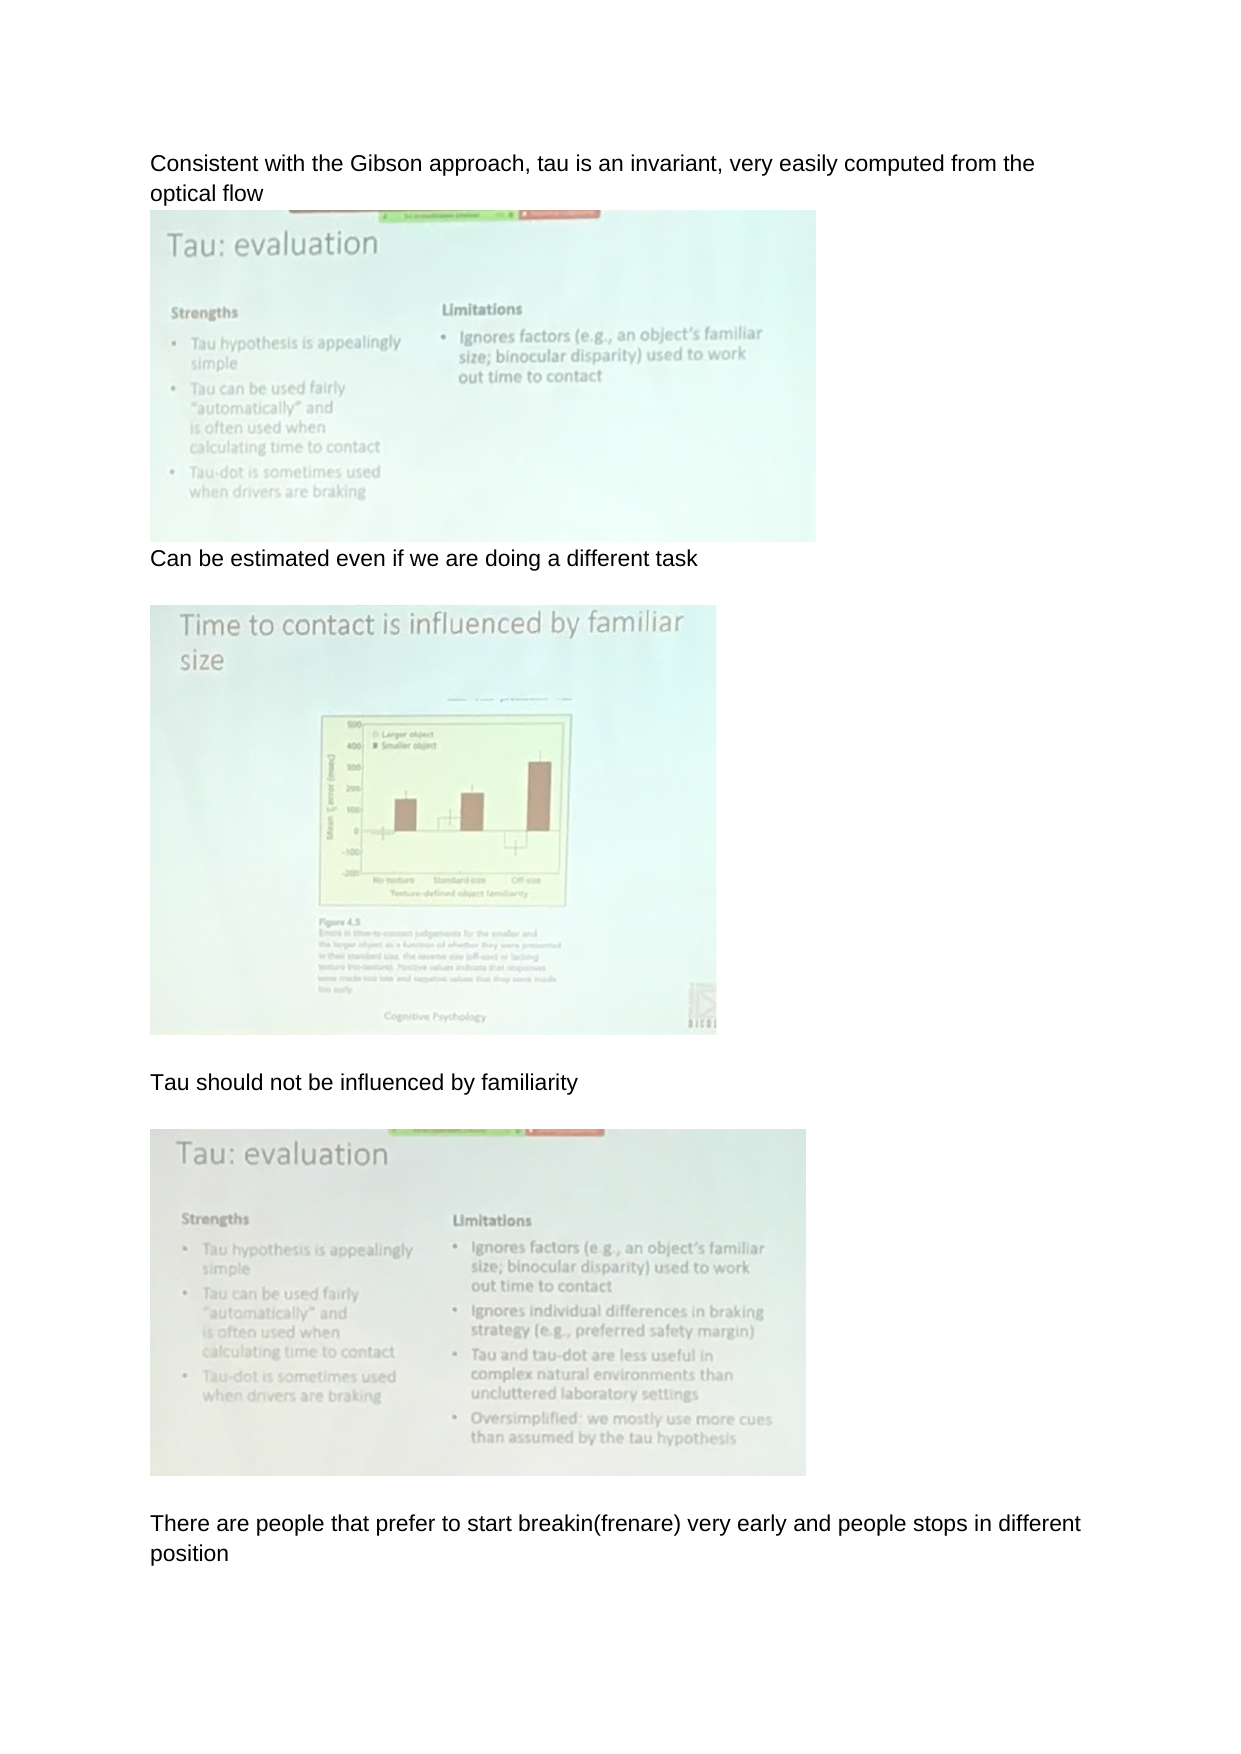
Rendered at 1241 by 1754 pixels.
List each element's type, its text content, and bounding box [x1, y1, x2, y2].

text Can be estimated even if we are doing a different task [150, 545, 1090, 571]
text Τau should not be influenced by familiarity [150, 1069, 1090, 1095]
picture [150, 1129, 806, 1476]
text Consistent with the Gibson approach, tau is an invariant, very easily computed from the optical flow [150, 150, 1090, 207]
picture [150, 210, 817, 542]
picture [150, 605, 717, 1035]
text There are people that prefer to start breakin(frenare) very early and people stops in different position [150, 1510, 1090, 1566]
